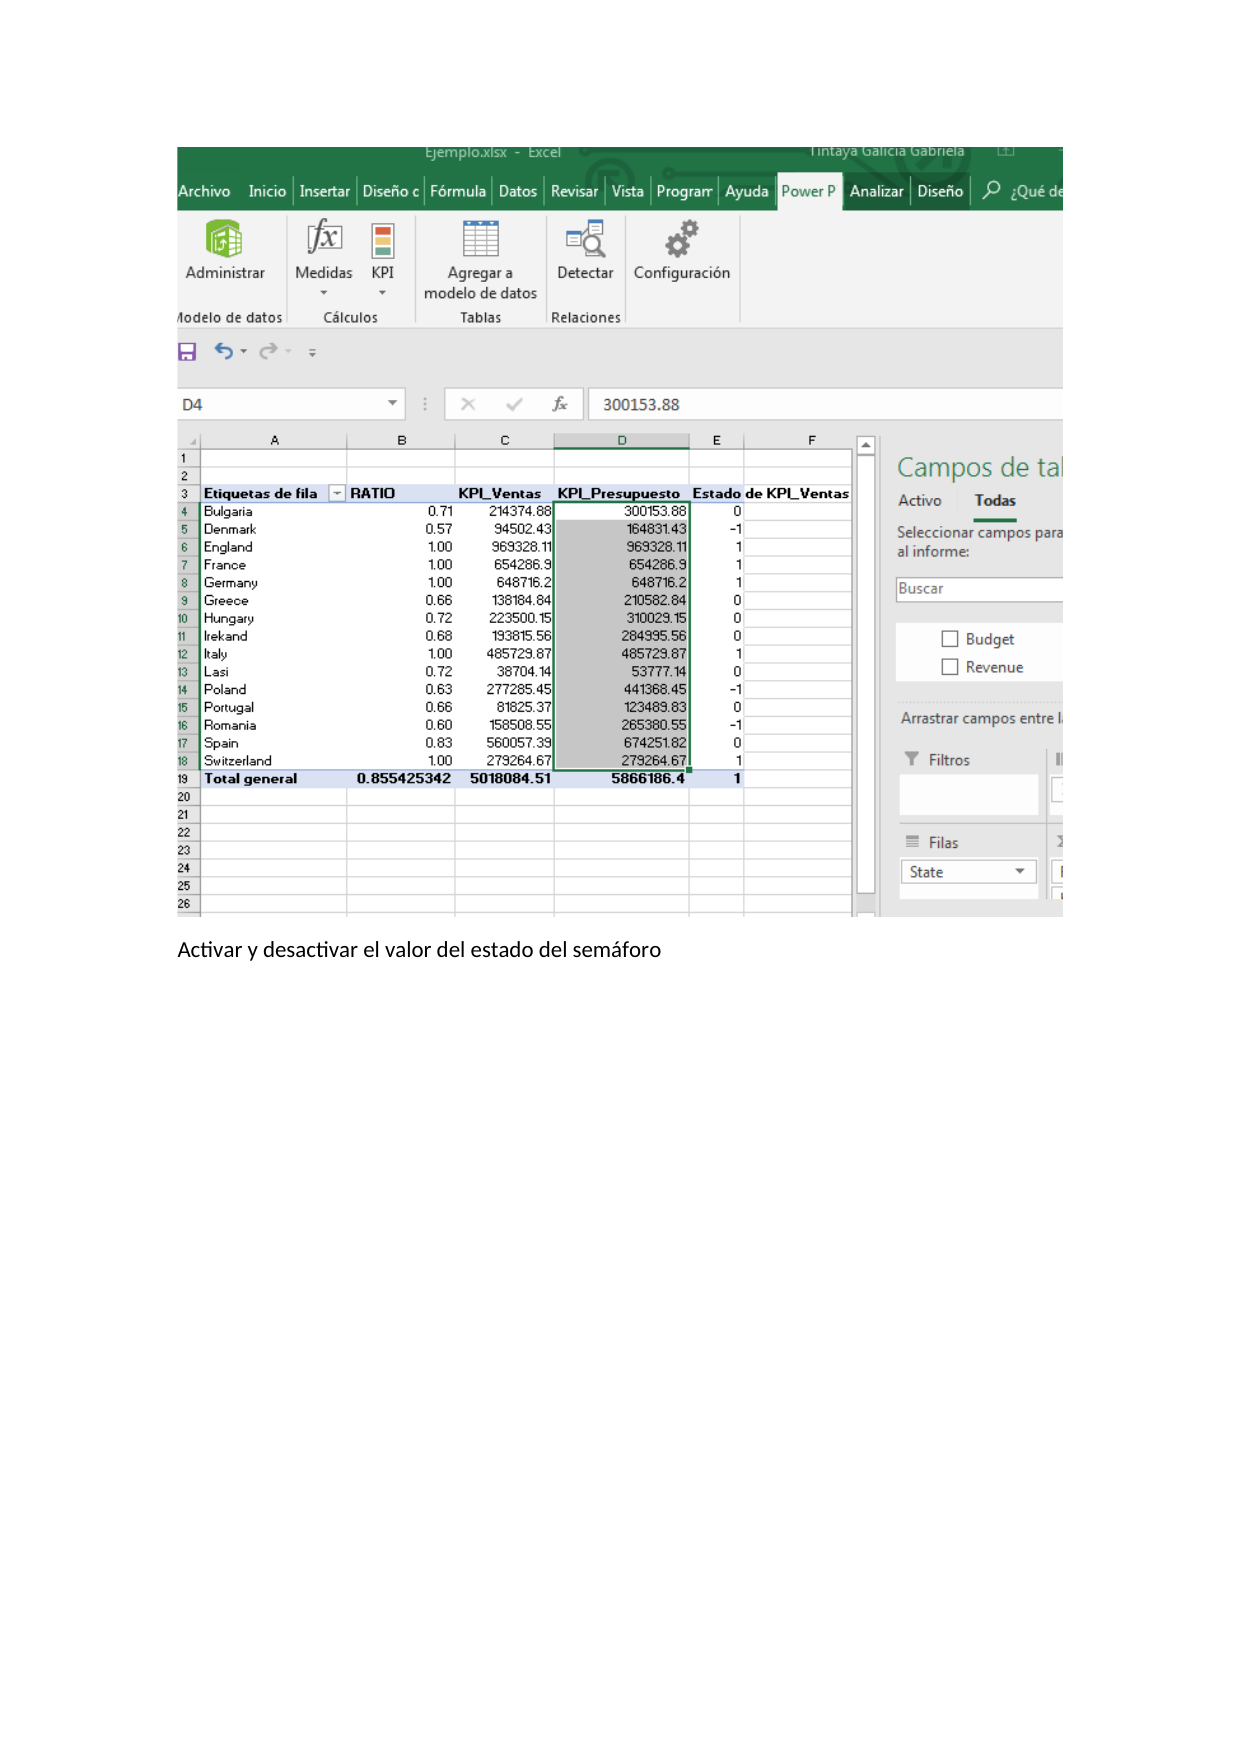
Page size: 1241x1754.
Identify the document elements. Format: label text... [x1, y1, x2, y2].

picture [177, 147, 1063, 917]
text Activar y desactivar el valor del estado del semáforo [177, 935, 1063, 963]
